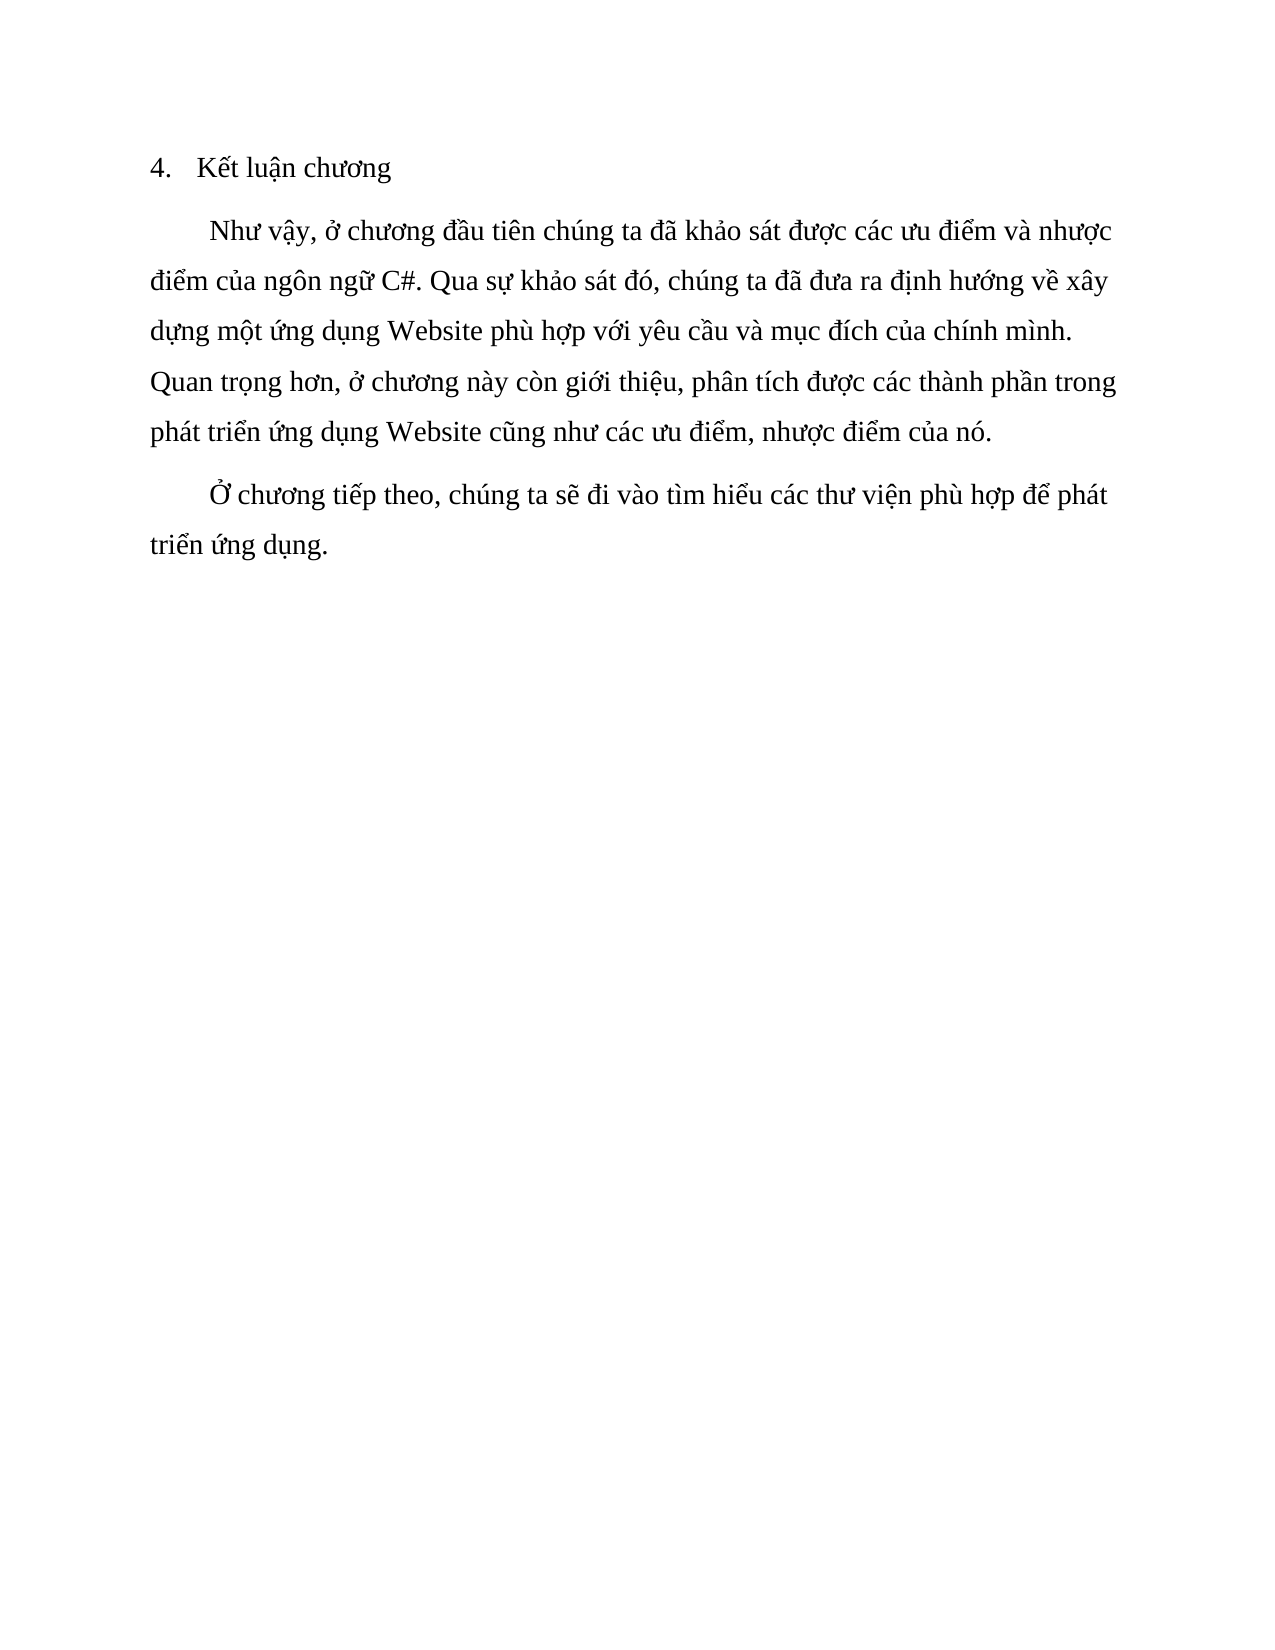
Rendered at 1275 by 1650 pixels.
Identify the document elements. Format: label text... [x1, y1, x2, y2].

text Như vậy, ở chương đầu tiên chúng ta đã khảo sát được các ưu điểm và nhược điểm của ngôn ngữ C#. Qua sự khảo sát đó, chúng ta đã đưa ra định hướng về xây dựng một ứng dụng Website phù hợp với yêu cầu và mục đích của chính mình. Quan trọng hơn, ở chương này còn giới thiệu, phân tích được các thành phần trong phát triển ứng dụng Website cũng như các ưu điểm, nhược điểm của nó. [150, 213, 1125, 448]
text Ở chương tiếp theo, chúng ta sẽ đi vào tìm hiểu các thư viện phù hợp để phát triển ứng dụng. [150, 477, 1125, 561]
list Kết luận chương [150, 150, 1125, 183]
